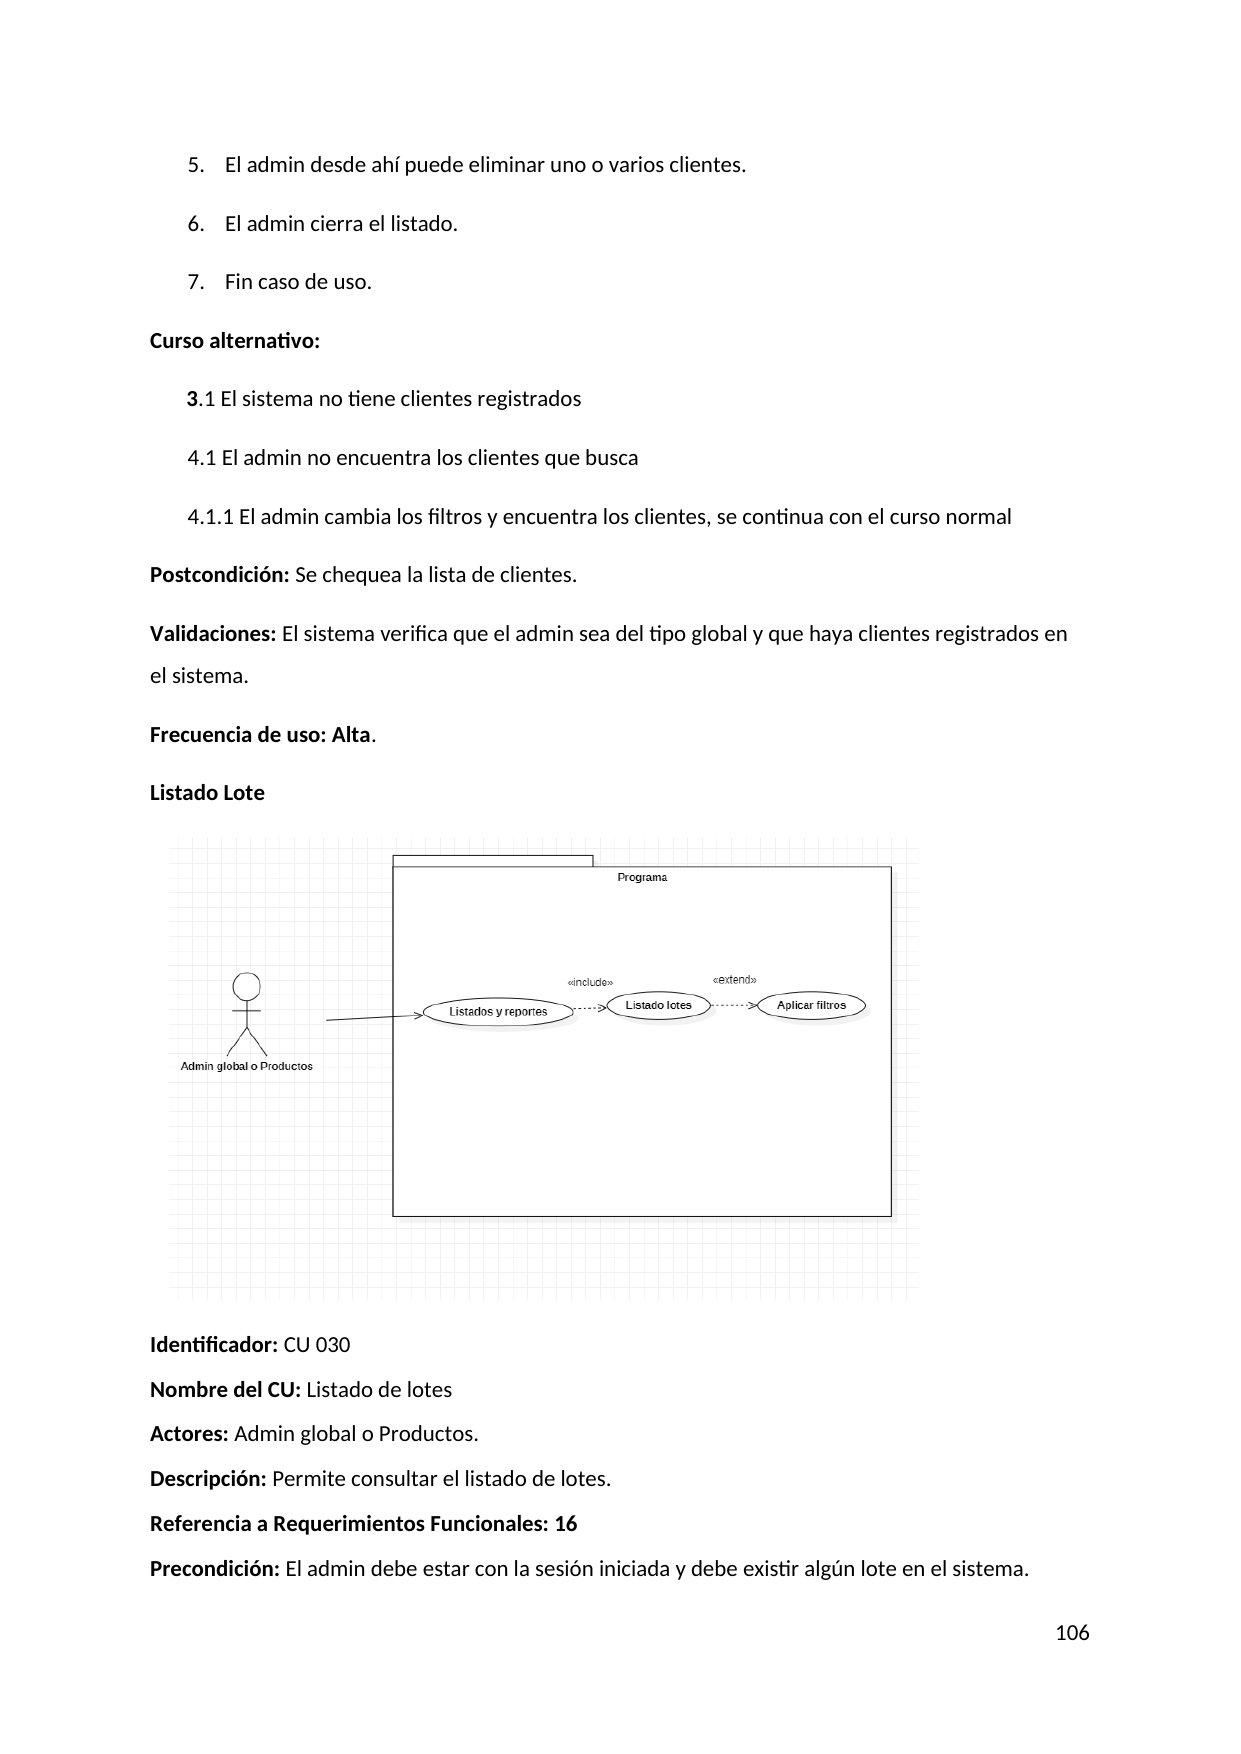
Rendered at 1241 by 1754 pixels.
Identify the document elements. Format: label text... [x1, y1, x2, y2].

list El admin cierra el listado. [187, 209, 1090, 237]
list Fin caso de uso. [187, 267, 1090, 295]
text Curso alternativo: [150, 326, 1090, 354]
text Frecuencia de uso: Alta. [150, 720, 1090, 748]
text 4.1 El admin no encuentra los clientes que busca [187, 443, 1090, 471]
text Nombre del CU: Listado de lotes [150, 1375, 1090, 1403]
text Precondición: El admin debe estar con la sesión iniciada y debe existir algún lote en el sistema. [150, 1554, 1090, 1582]
text 3.1 El sistema no tiene clientes registrados [150, 384, 1090, 413]
text Listado Lote [150, 778, 1090, 806]
text 4.1.1 El admin cambia los filtros y encuentra los clientes, se continua con el curso normal [187, 502, 1090, 530]
text Validaciones: El sistema verifica que el admin sea del tipo global y que haya clientes registrados en el sistema. [150, 619, 1090, 689]
text Actores: Admin global o Productos. [150, 1419, 1090, 1448]
text Descripción: Permite consultar el listado de lotes. [150, 1464, 1090, 1492]
text Referencia a Requerimientos Funcionales: 16 [150, 1509, 1090, 1537]
list El admin desde ahí puede eliminar uno o varios clientes. [187, 150, 1090, 178]
text Identificador: CU 030 [150, 1330, 1090, 1358]
text Postcondición: Se chequea la lista de clientes. [150, 561, 1090, 588]
